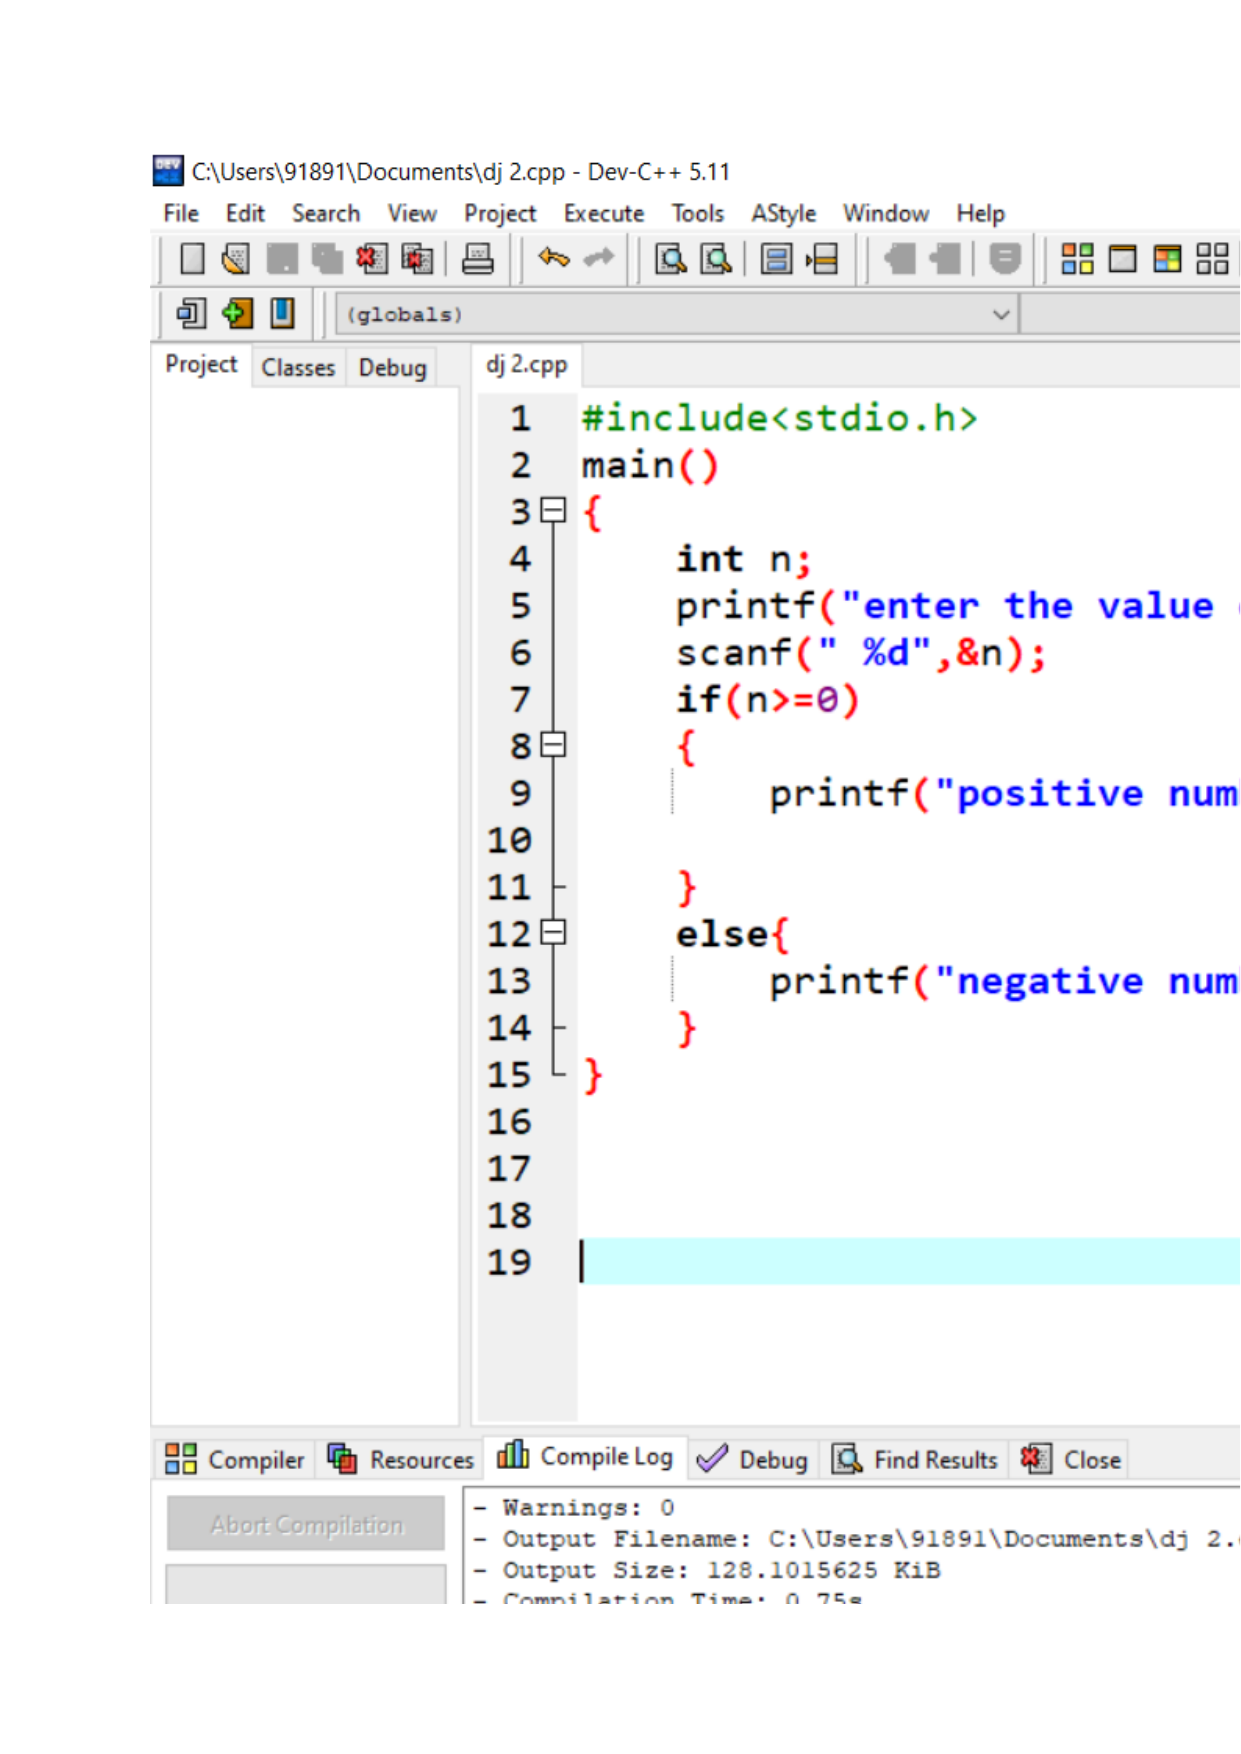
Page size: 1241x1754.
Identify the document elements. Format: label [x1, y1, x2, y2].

picture [150, 150, 1241, 1604]
